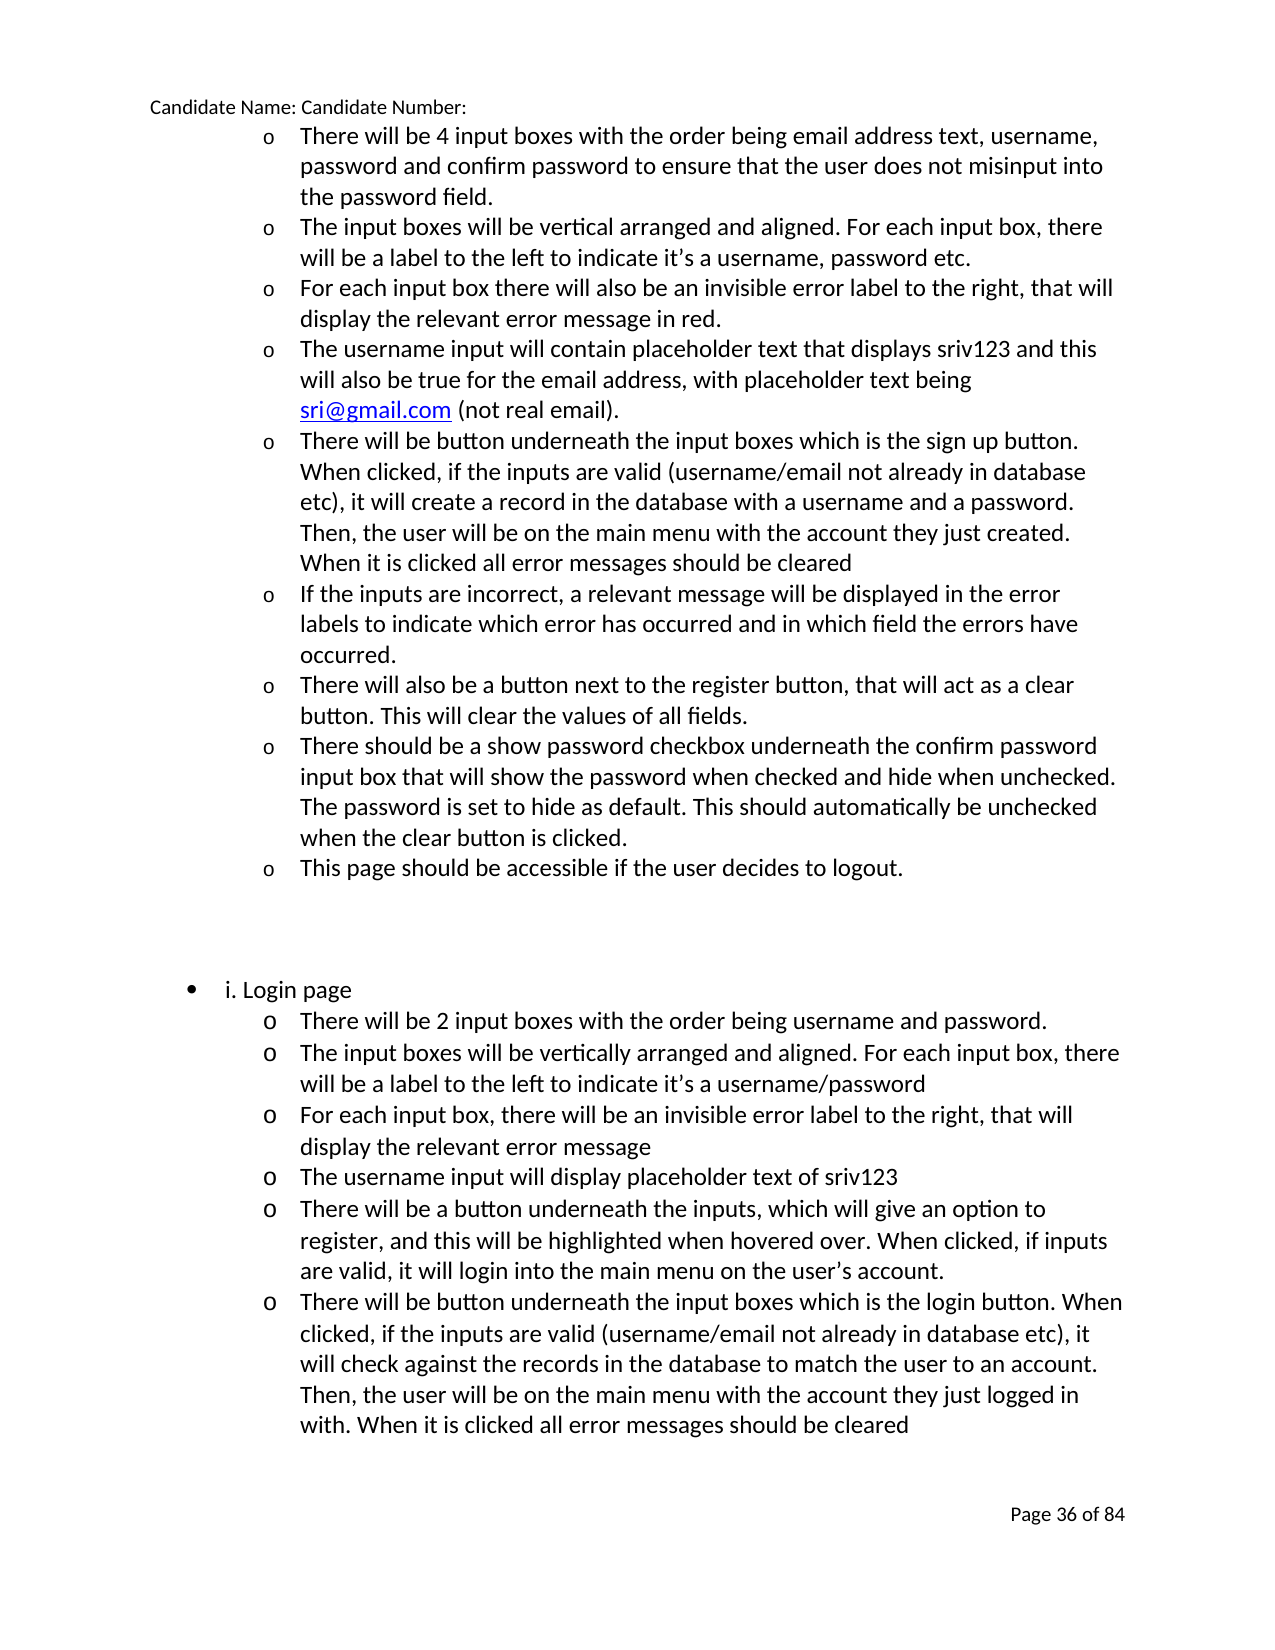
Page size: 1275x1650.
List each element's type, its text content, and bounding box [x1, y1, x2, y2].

list The input boxes will be vertically arranged and aligned. For each input box, there will be a label to the left to indicate it’s a username/password [262, 1037, 1125, 1099]
list There will be button underneath the input boxes which is the login button. When clicked, if the inputs are valid (username/email not already in database etc), it will check against the records in the database to match the user to an account. Then, the user will be on the main menu with the account they just logged in with. When it is clicked all error messages should be cleared [262, 1286, 1125, 1440]
list There will be button underneath the input boxes which is the sign up button. When clicked, if the inputs are valid (username/email not already in database etc), it will create a record in the database with a username and a password. Then, the user will be on the main menu with the account they just created. When it is clicked all error messages should be cleared [262, 425, 1125, 578]
list There will be a button underneath the inputs, which will give an option to register, and this will be highlighted when hovered over. When clicked, if inputs are valid, it will login into the main menu on the user’s account. [262, 1193, 1125, 1286]
list The username input will display placeholder text of sriv123 [262, 1161, 1125, 1193]
list There will also be a button next to the register button, that will act as a clear button. This will clear the values of all fields. [262, 669, 1125, 730]
list For each input box, there will be an invisible error label to the right, that will display the relevant error message [262, 1099, 1125, 1161]
list The input boxes will be vertical arranged and aligned. For each input box, there will be a label to the left to indicate it’s a username, password etc. [262, 212, 1125, 273]
list There will be 4 input boxes with the order being email address text, username, password and confirm password to ensure that the user does not misinput into the password field. [262, 120, 1125, 212]
list For each input box there will also be an invisible error label to the right, that will display the relevant error message in red. [262, 273, 1125, 334]
list i. Login page [187, 974, 1125, 1005]
list The username input will contain placeholder text that displays sriv123 and this will also be true for the email address, with placeholder text being sri@gmail.com (not real email). [262, 334, 1125, 425]
list This page should be accessible if the user decides to logout. [262, 852, 1125, 883]
list If the inputs are incorrect, a relevant message will be displayed in the error labels to indicate which error has occurred and in which field the errors have occurred. [262, 578, 1125, 669]
list There should be a show password checkbox underneath the confirm password input box that will show the password when checked and hide when unchecked. The password is set to hide as default. This should automatically be unchecked when the clear button is clicked. [262, 730, 1125, 852]
list There will be 2 input boxes with the order being username and password. [262, 1005, 1125, 1037]
